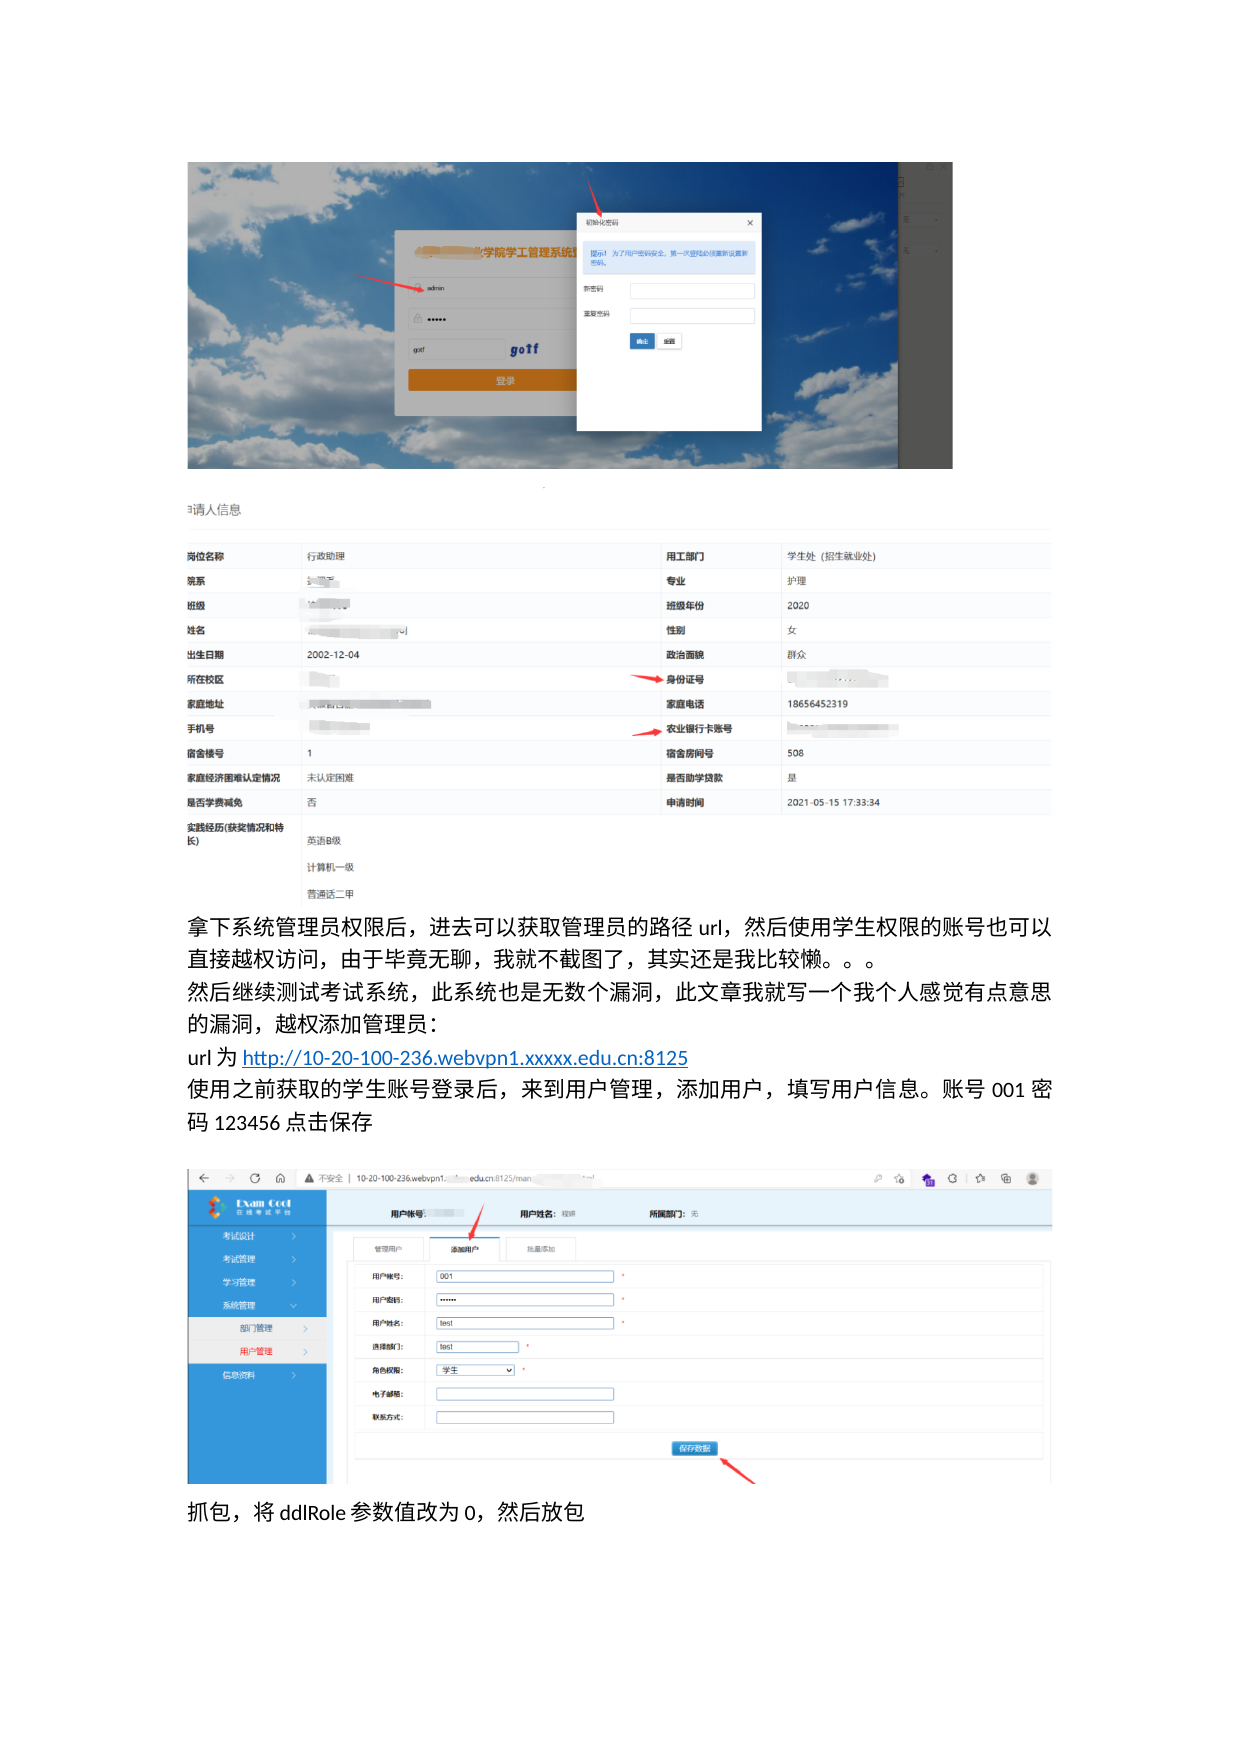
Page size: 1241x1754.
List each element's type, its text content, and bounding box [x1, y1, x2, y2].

text 抓包，将ddlRole参数值改为0，然后放包 [187, 1494, 1053, 1527]
picture [187, 162, 953, 469]
picture [187, 487, 1052, 907]
text 使用之前获取的学生账号登录后，来到用户管理，添加用户，填写用户信息。账号001 密码123456 点击保存 [187, 1072, 1053, 1137]
text url为http://10-20-100-236.webvpn1.xxxxx.edu.cn:8125 [187, 1039, 1053, 1072]
list 然后继续测试考试系统，此系统也是无数个漏洞，此文章我就写一个我个人感觉有点意思的漏洞，越权添加管理员： [187, 974, 1053, 1039]
list 拿下系统管理员权限后，进去可以获取管理员的路径url，然后使用学生权限的账号也可以直接越权访问，由于毕竟无聊，我就不截图了，其实还是我比较懒。。。 [187, 909, 1053, 974]
picture [187, 1169, 1053, 1484]
